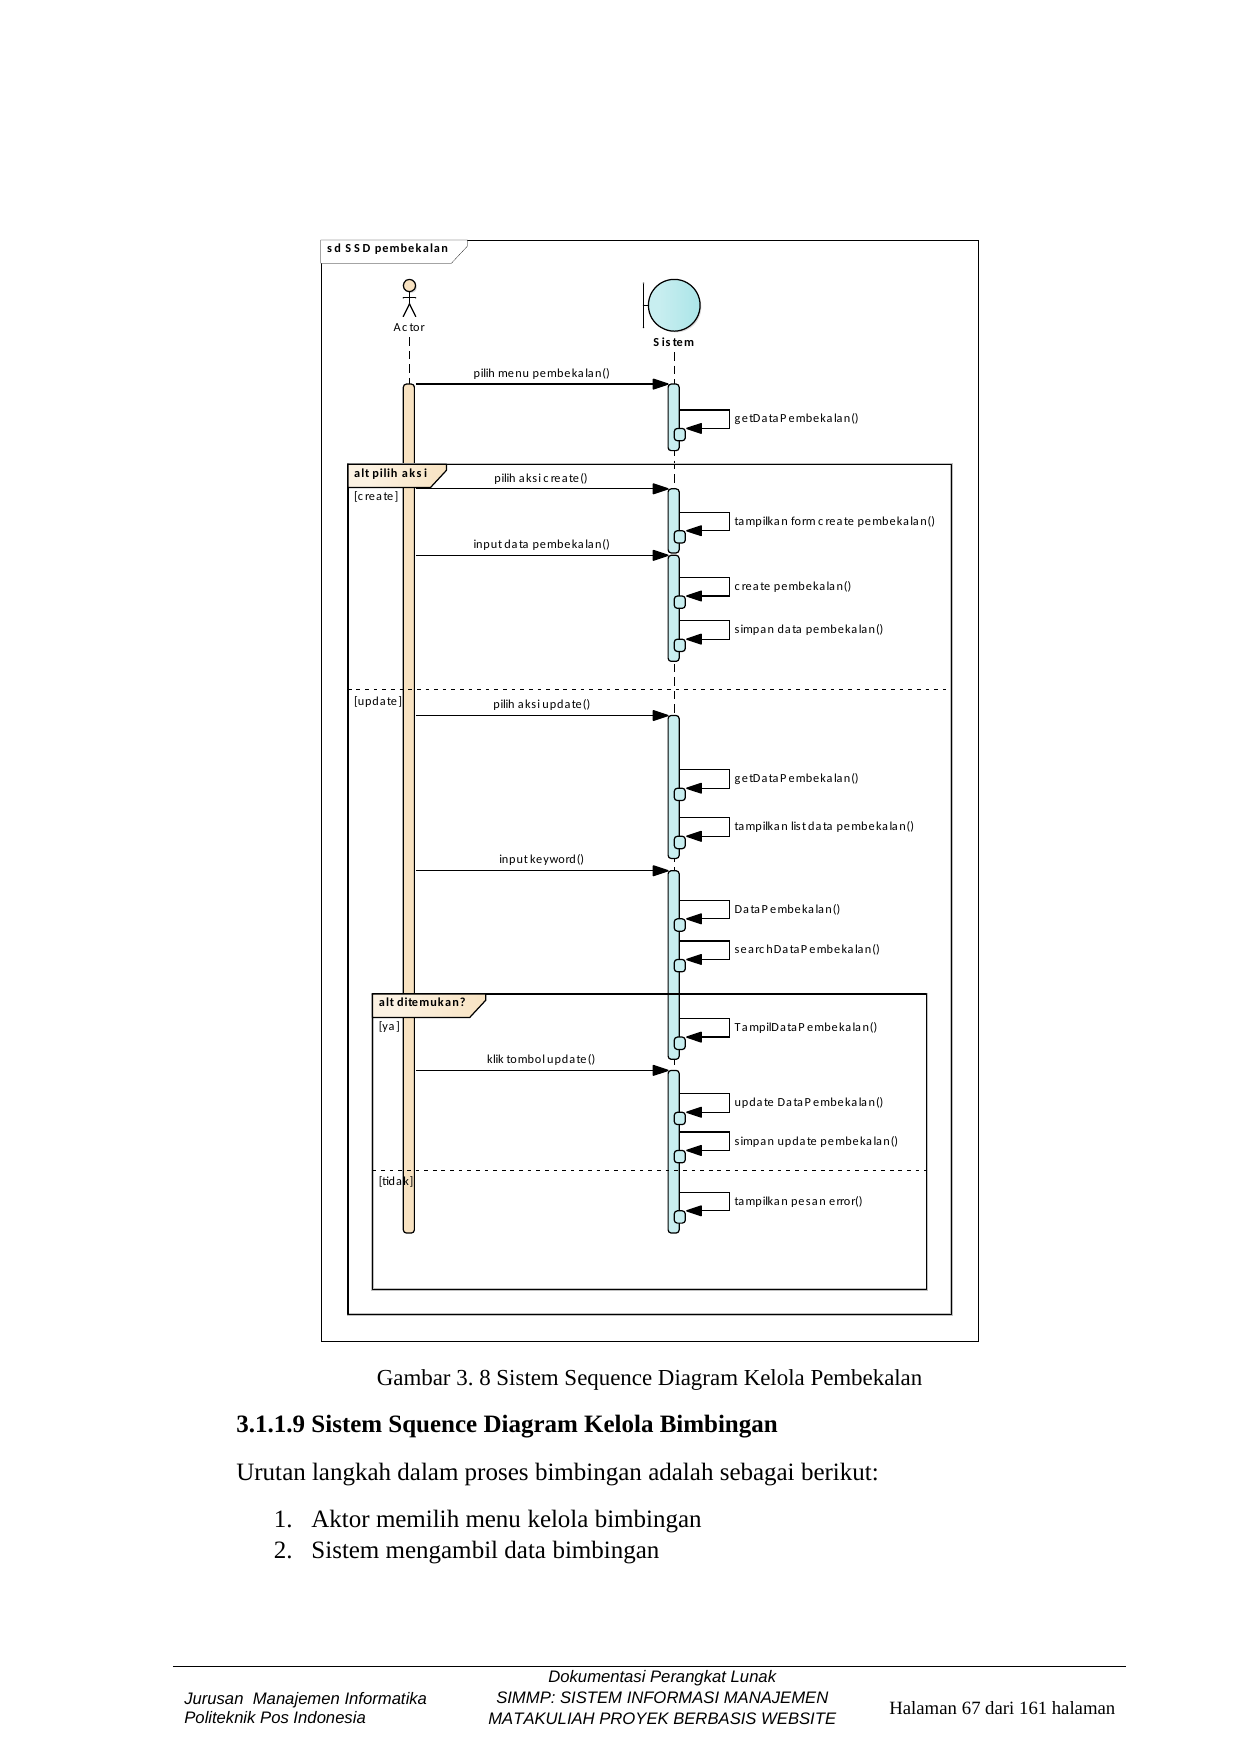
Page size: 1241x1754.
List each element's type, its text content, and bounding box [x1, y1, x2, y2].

text Urutan langkah dalam proses bimbingan adalah sebagai berikut: [236, 1457, 1063, 1486]
list Aktor memilih menu kelola bimbingan [274, 1504, 1063, 1533]
list Sistem mengambil data bimbingan [274, 1535, 1063, 1564]
list Sistem Squence Diagram Kelola Bimbingan [236, 1409, 1063, 1438]
text Gambar 3. 8 Sistem Sequence Diagram Kelola Pembekalan [236, 1364, 1063, 1390]
